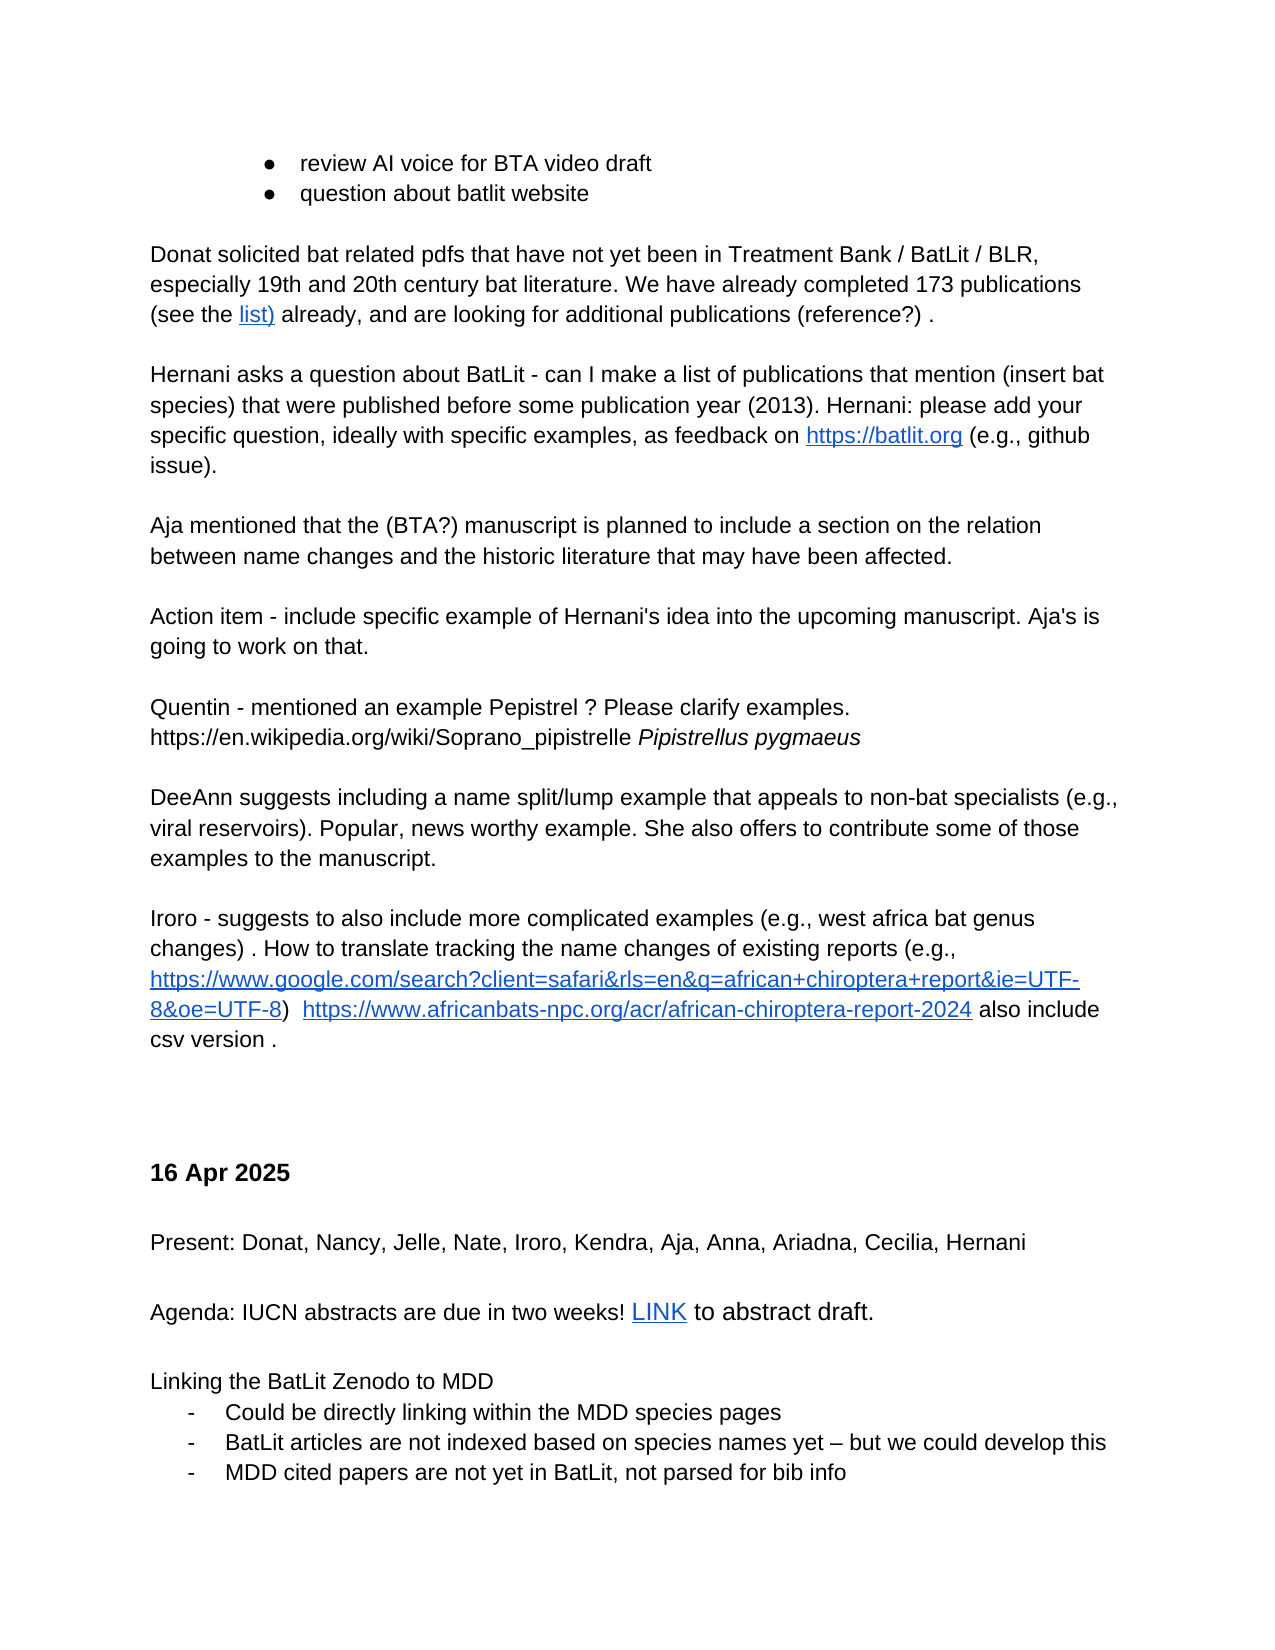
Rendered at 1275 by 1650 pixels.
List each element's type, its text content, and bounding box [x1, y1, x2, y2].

subtitle Agenda: IUCN abstracts are due in two weeks! LINK to abstract draft. [150, 1297, 1125, 1326]
text Hernani asks a question about BatLit - can I make a list of publications that mention (insert bat species) that were published before some publication year (2013). Hernani: please add your specific question, ideally with specific examples, as feedback on https://batlit.org (e.g., github issue). [150, 361, 1125, 478]
text Quentin - mentioned an example Pepistrel ? Please clarify examples. https://en.wikipedia.org/wiki/Soprano_pipistrelle Pipistrellus pygmaeus [150, 694, 1125, 750]
list MDD cited papers are not yet in BatLit, not parsed for bib info [187, 1459, 1125, 1485]
text Donat solicited bat related pdfs that have not yet been in Treatment Bank / BatLit / BLR, especially 19th and 20th century bat literature. We have already completed 173 publications (see the list) already, and are looking for additional publications (reference?) . [150, 241, 1125, 327]
subtitle 16 Apr 2025 [150, 1158, 1125, 1187]
text Iroro - suggests to also include more complicated examples (e.g., west africa bat genus changes) . How to translate tracking the name changes of existing reports (e.g., https://www.google.com/search?client=safari&rls=en&q=african+chiroptera+report&ie=UTF-8&oe=UTF-8) https://www.africanbats-npc.org/acr/african-chiroptera-report-2024 also include csv version . [150, 905, 1125, 1052]
text Action item - include specific example of Hernani's idea into the upcoming manuscript. Aja's is going to work on that. [150, 603, 1125, 660]
list BatLit articles are not indexed based on species names yet – but we could develop this [187, 1429, 1125, 1455]
list question about batlit website [262, 180, 1125, 207]
text Aja mentioned that the (BTA?) manuscript is planned to include a section on the relation between name changes and the historic literature that may have been affected. [150, 512, 1125, 569]
text Linking the BatLit Zenodo to MDD [150, 1368, 1125, 1394]
subtitle Present: Donat, Nancy, Jelle, Nate, Iroro, Kendra, Aja, Anna, Ariadna, Cecilia, Hernani [150, 1229, 1125, 1255]
list Could be directly linking within the MDD species pages [187, 1398, 1125, 1425]
text DeeAnn suggests including a name split/lump example that appeals to non-bat specialists (e.g., viral reservoirs). Popular, news worthy example. She also offers to contribute some of those examples to the manuscript. [150, 784, 1125, 871]
list review AI voice for BTA video draft [262, 150, 1125, 176]
